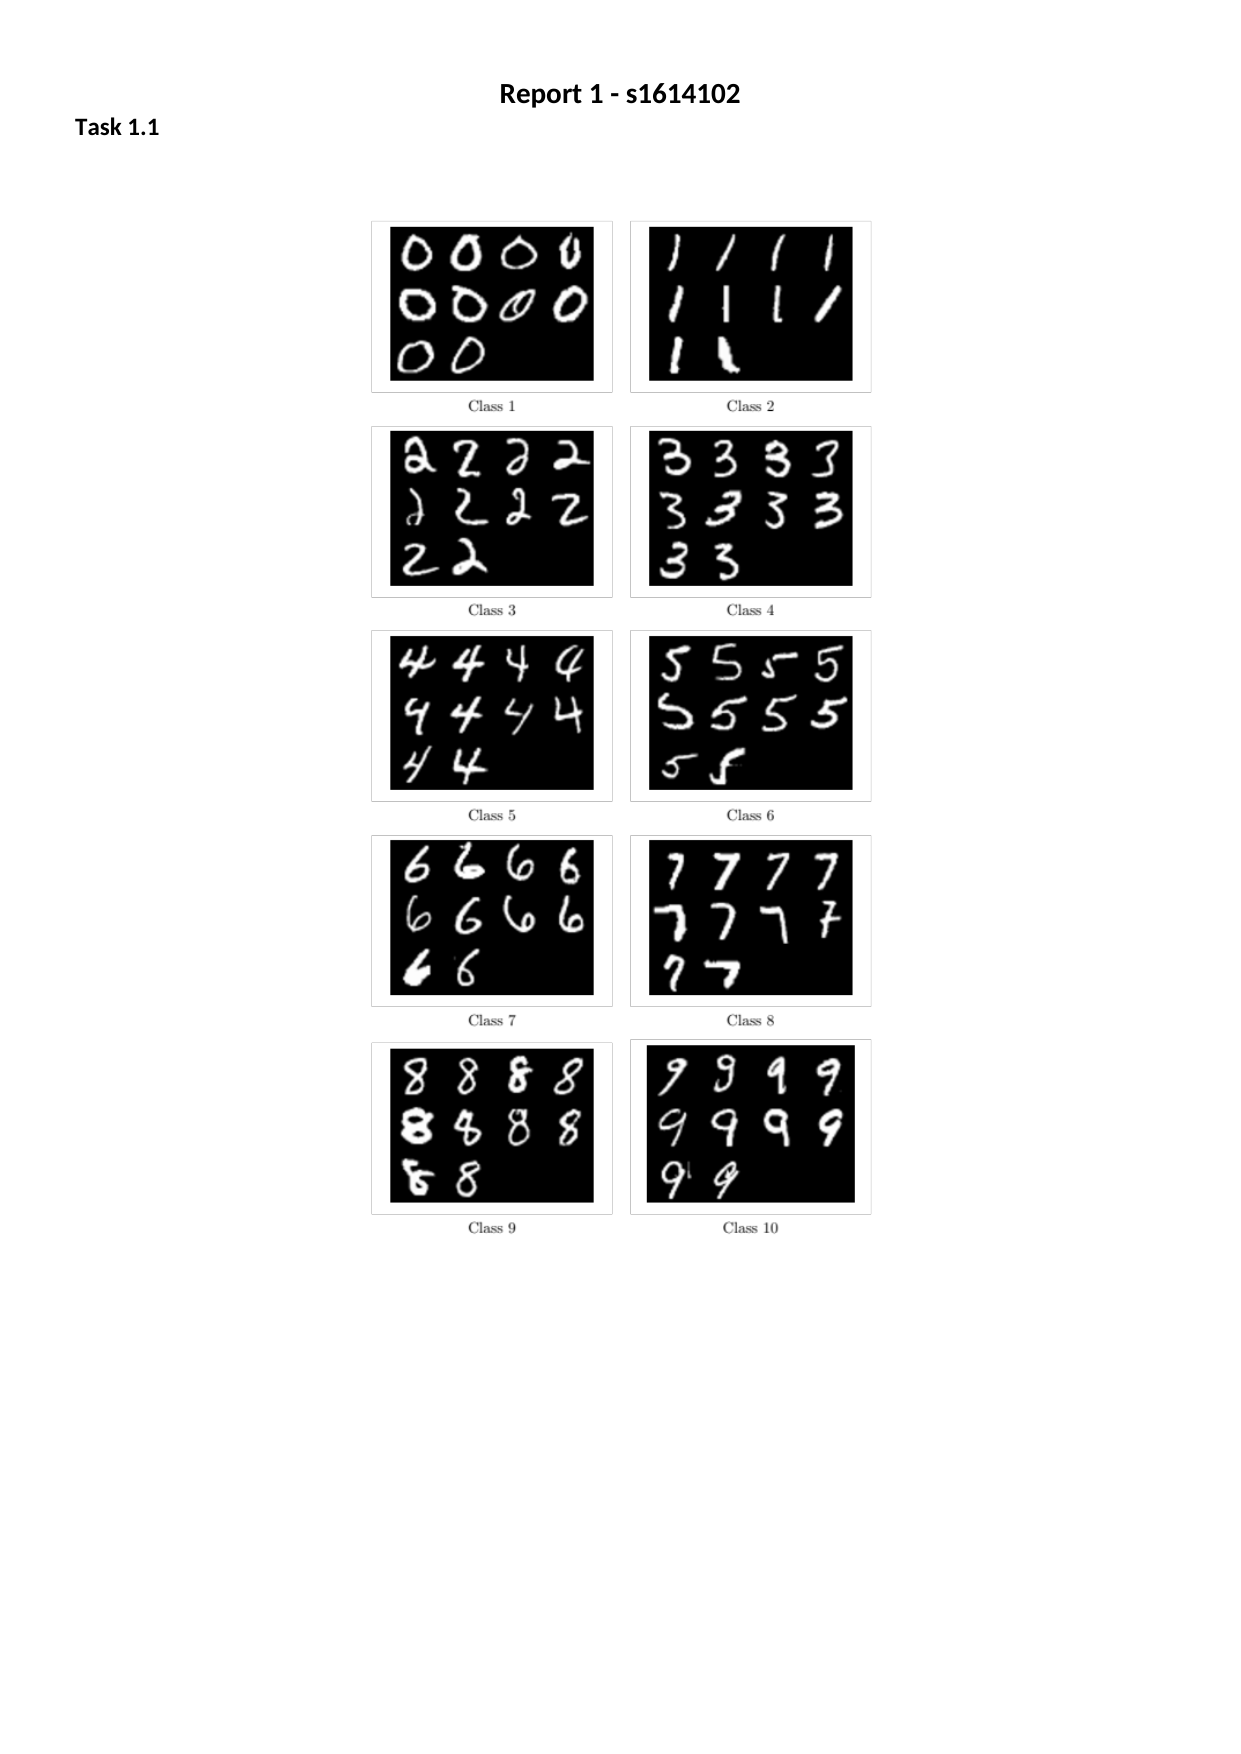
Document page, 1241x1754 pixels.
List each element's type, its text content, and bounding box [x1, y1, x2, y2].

text Task 1.1 [75, 111, 1165, 141]
text Report 1 - s1614102 [75, 75, 1165, 111]
